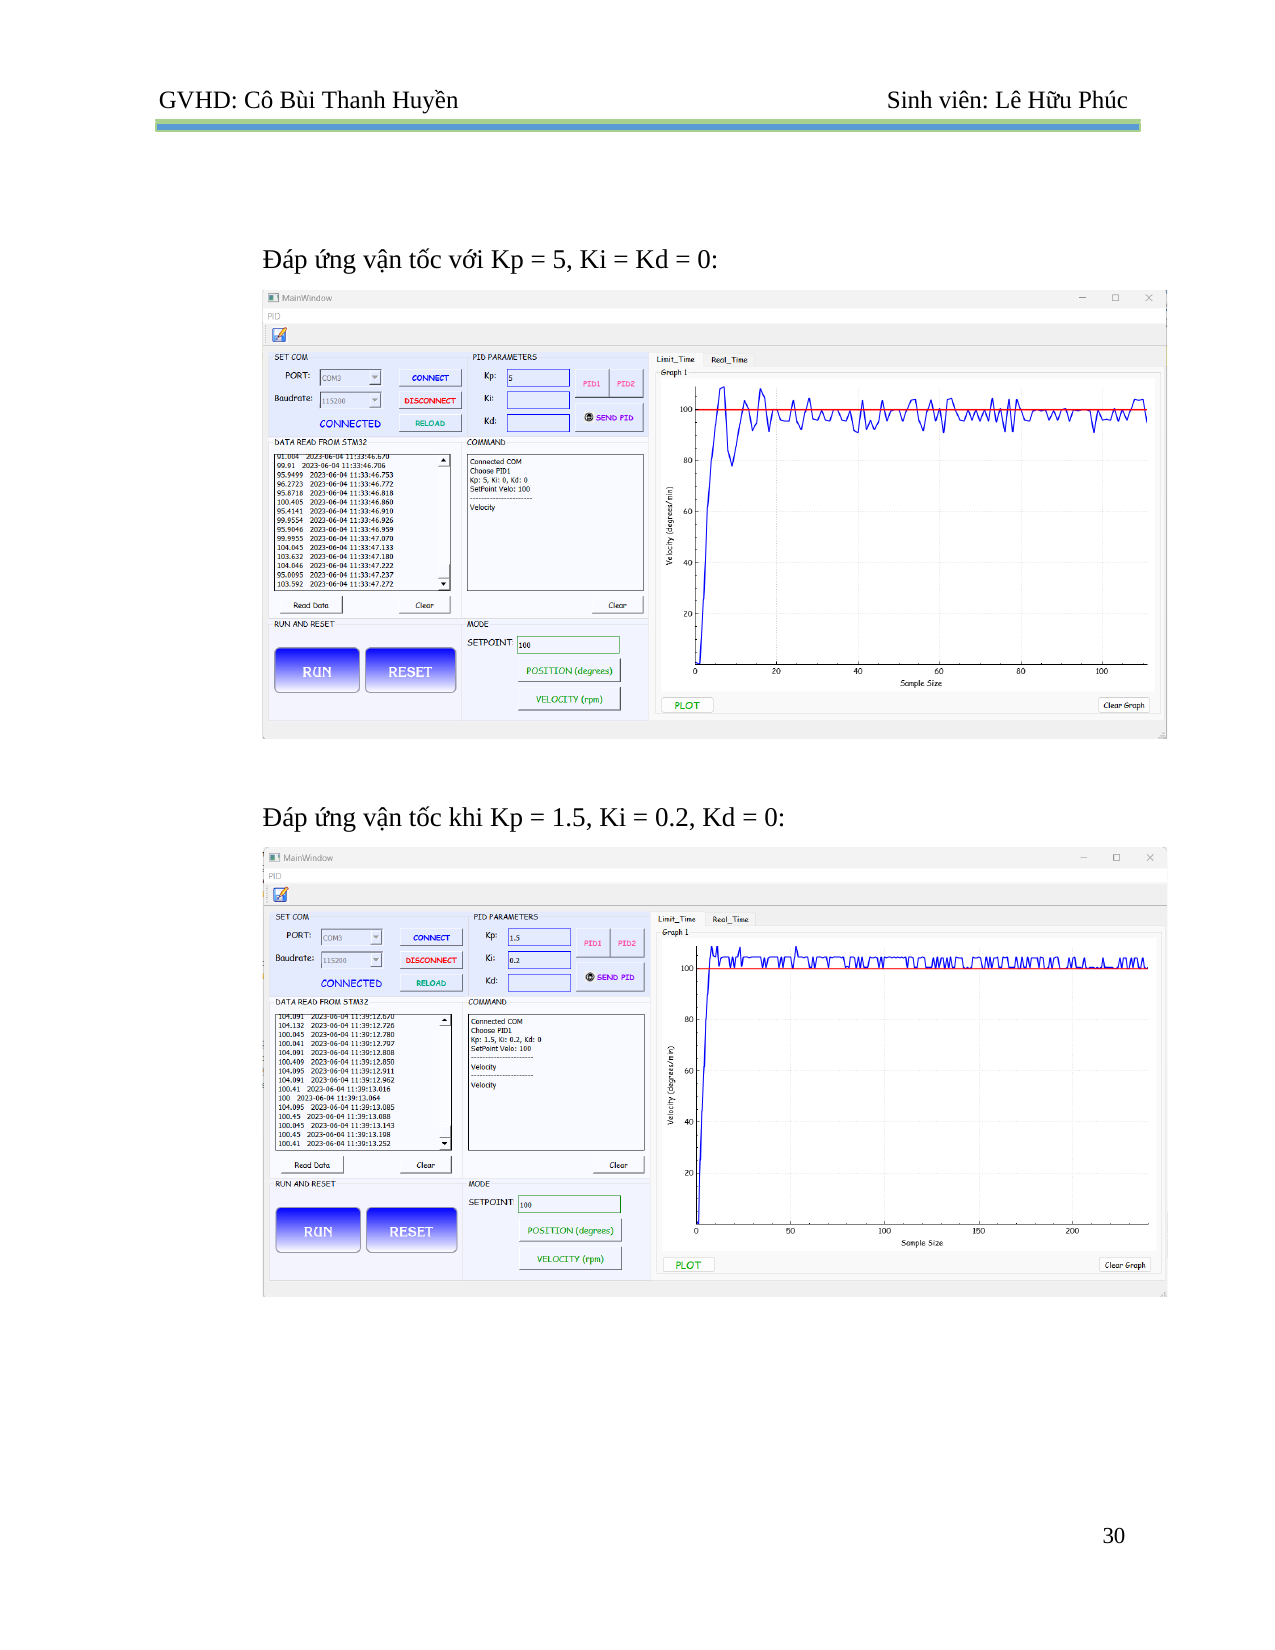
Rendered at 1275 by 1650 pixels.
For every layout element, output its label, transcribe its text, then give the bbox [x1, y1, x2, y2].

text Đáp ứng vận tốc với Kp = 5, Ki = Kd = 0: [262, 243, 1125, 274]
picture [262, 290, 1168, 739]
picture [262, 847, 1168, 1297]
text Đáp ứng vận tốc khi Kp = 1.5, Ki = 0.2, Kd = 0: [262, 801, 1125, 832]
